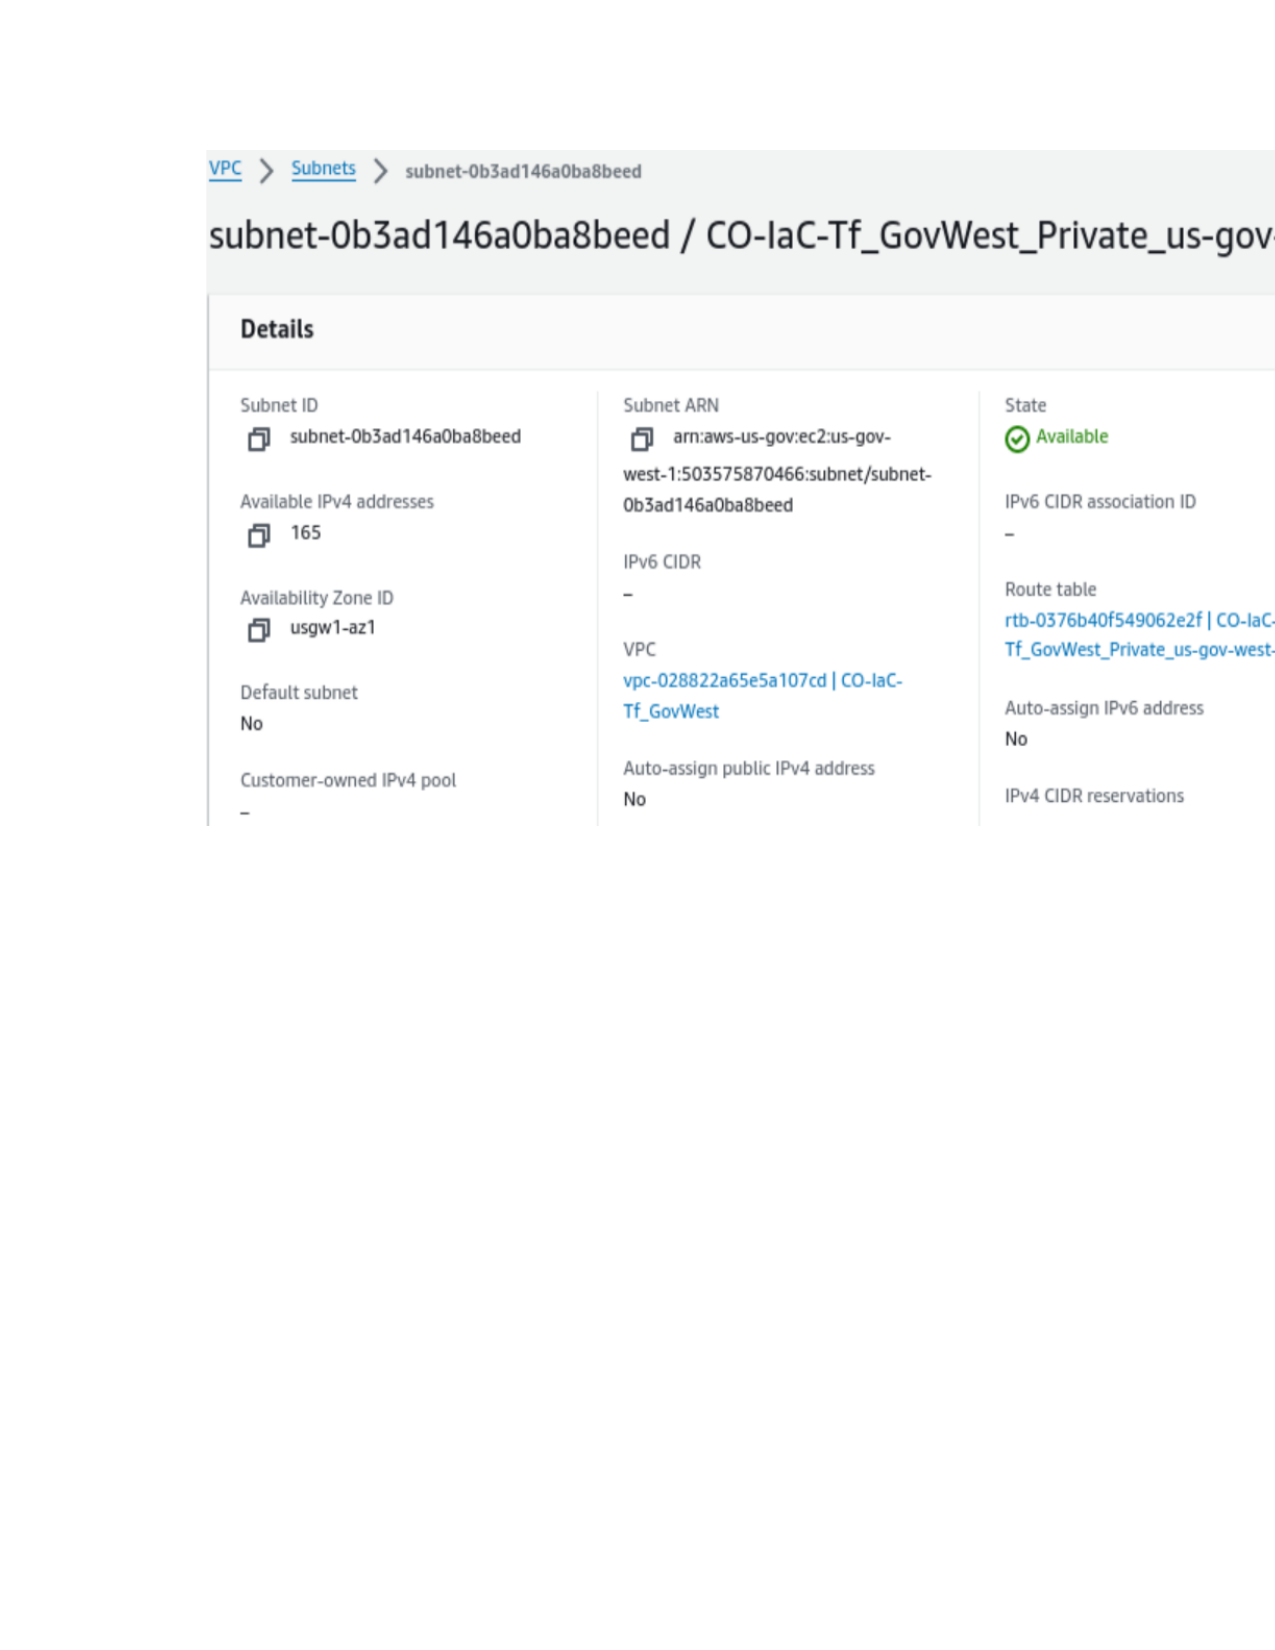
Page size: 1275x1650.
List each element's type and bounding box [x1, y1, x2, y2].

picture [206, 150, 1275, 826]
